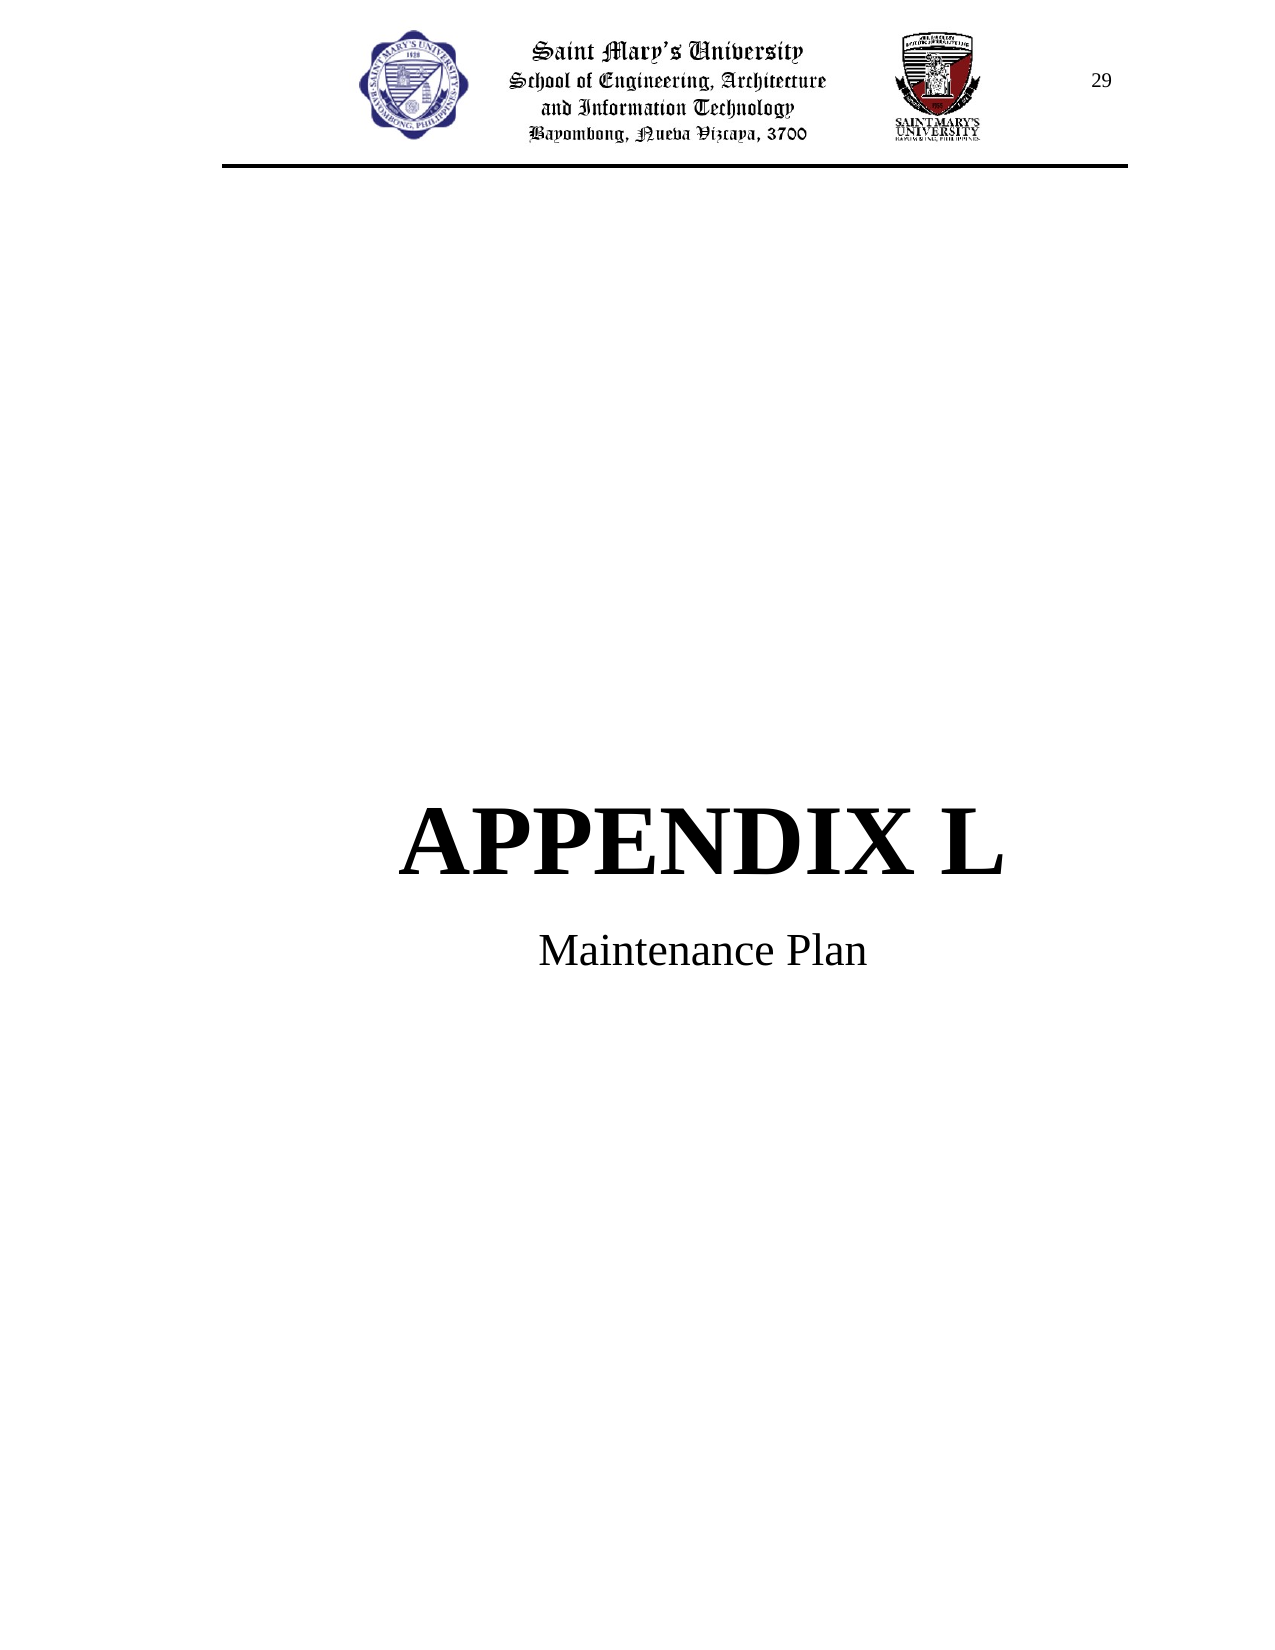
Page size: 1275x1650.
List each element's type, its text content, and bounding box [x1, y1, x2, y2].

text Maintenance Plan [216, 922, 1190, 975]
text APPENDIX L [216, 781, 1190, 896]
picture [349, 20, 999, 149]
